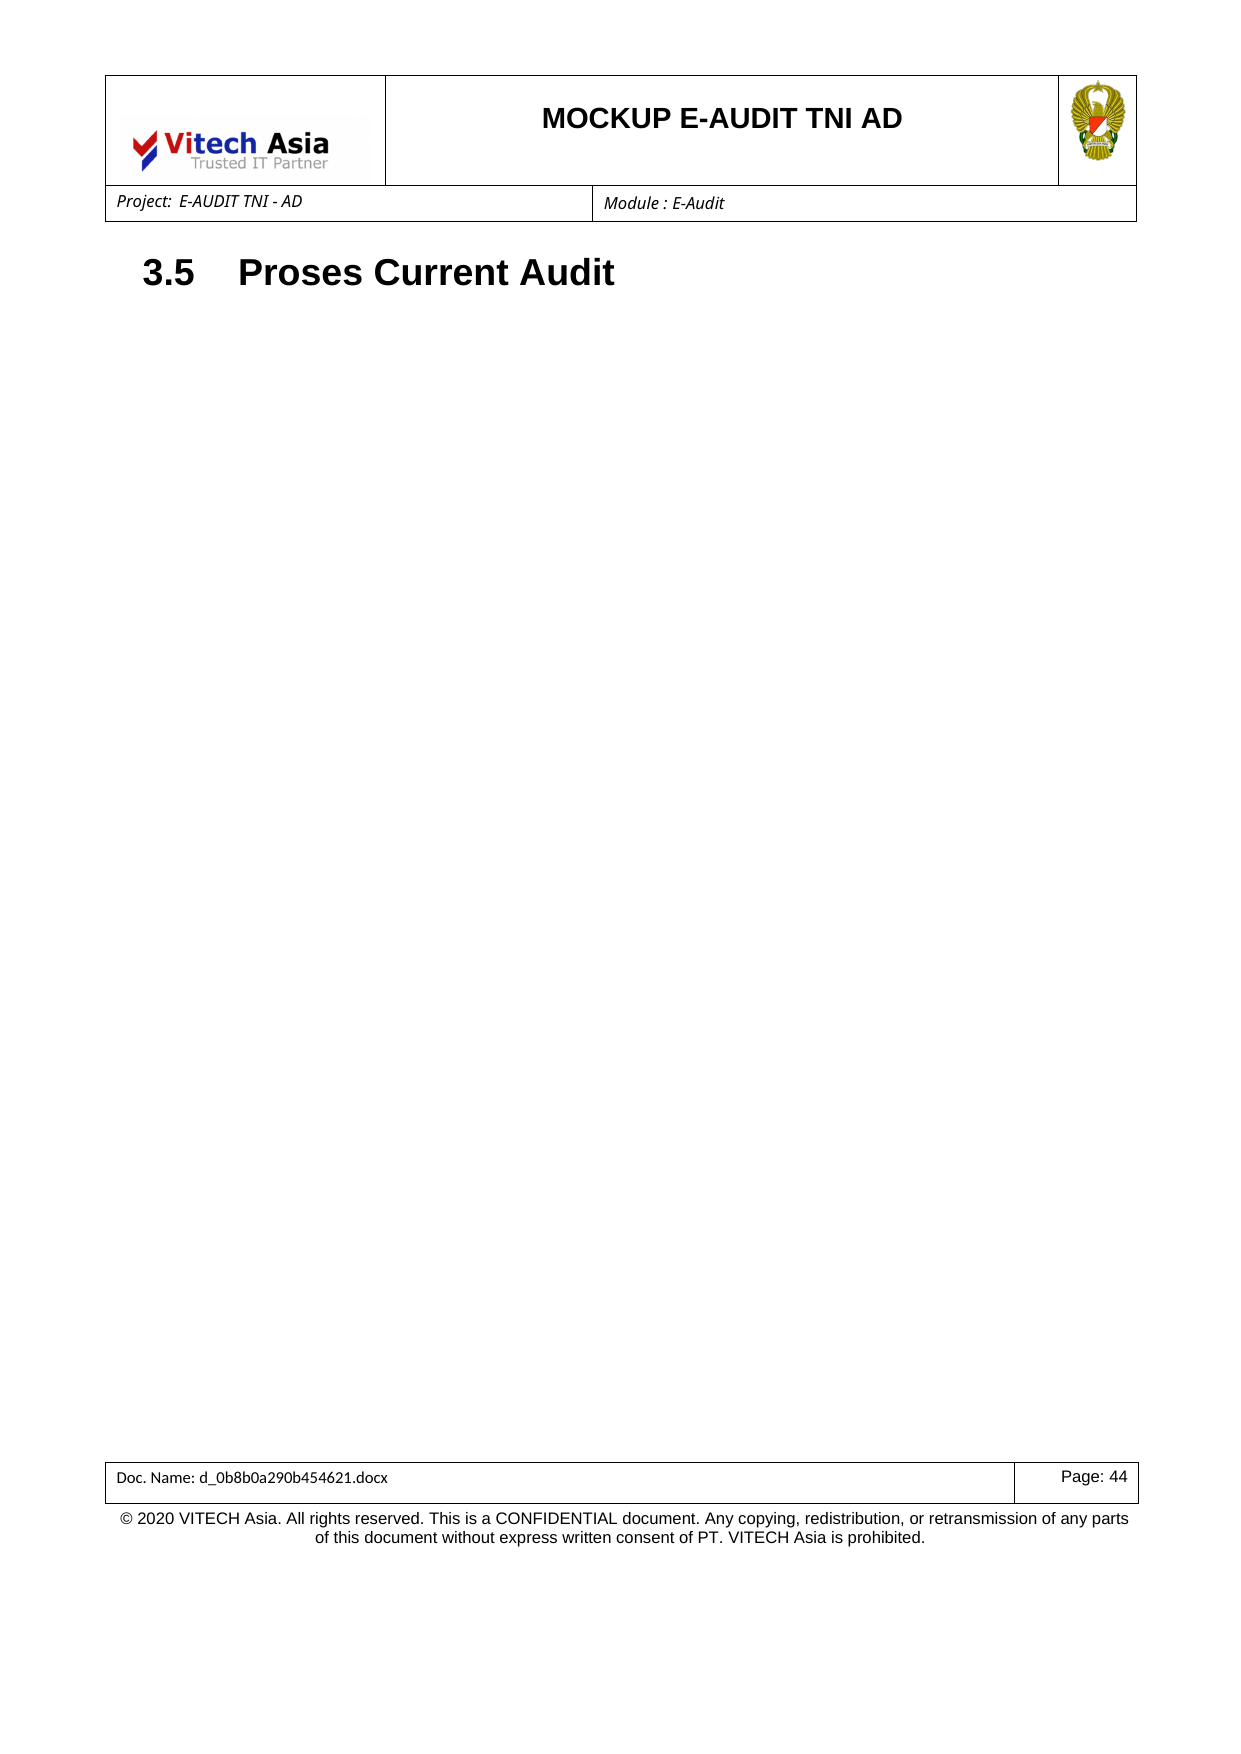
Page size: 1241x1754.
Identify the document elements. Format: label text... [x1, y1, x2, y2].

list Proses Current Audit [142, 250, 1135, 293]
picture [116, 115, 372, 185]
picture [1063, 77, 1132, 164]
